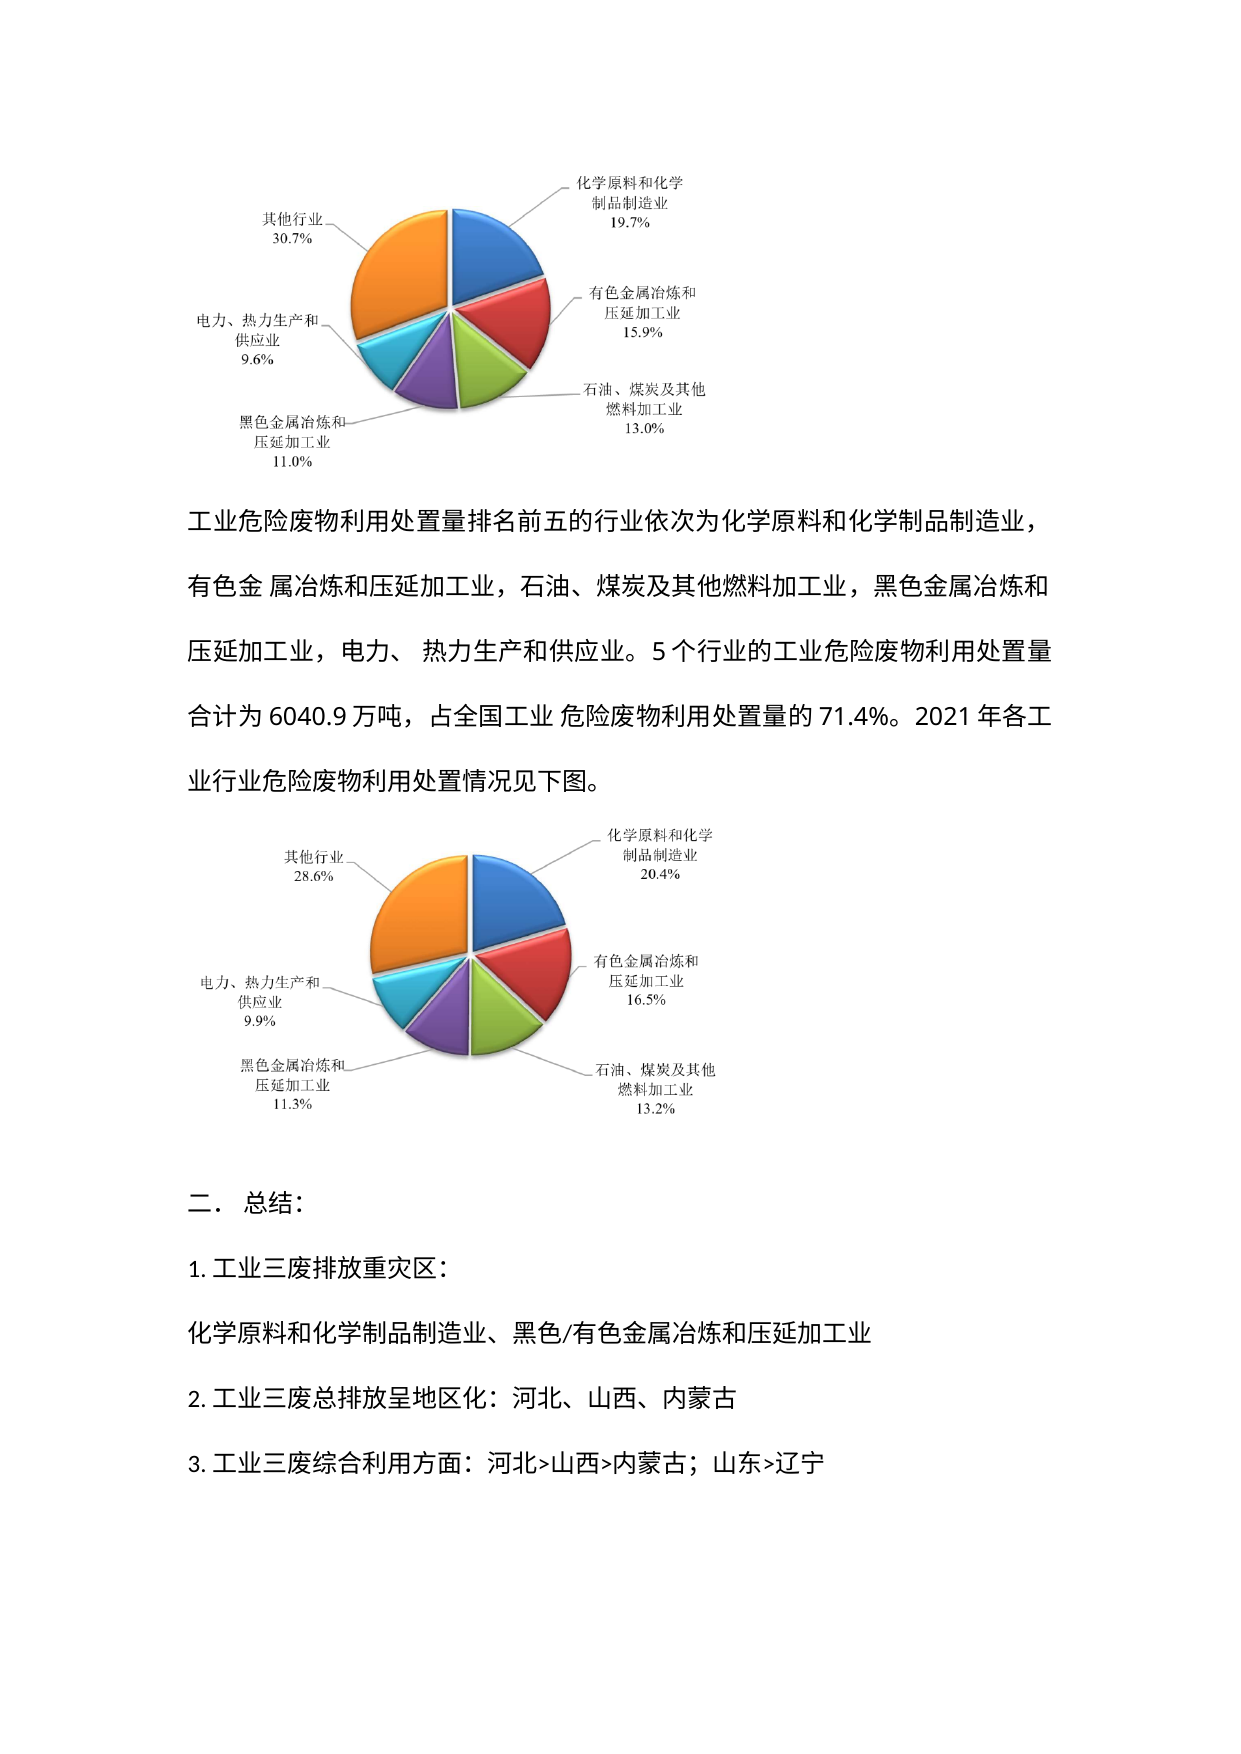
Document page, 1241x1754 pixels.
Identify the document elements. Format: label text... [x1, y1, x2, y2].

picture [187, 812, 731, 1139]
picture [187, 162, 727, 478]
list 工业三废排放重灾区： [187, 1234, 1053, 1299]
list 化学原料和化学制品制造业、黑色/有色金属冶炼和压延加工业 [187, 1299, 1053, 1364]
list 总结： [187, 1169, 1053, 1234]
list 工业三废综合利用方面：河北>山西>内蒙古；山东>辽宁 [187, 1429, 1053, 1494]
list 工业三废总排放呈地区化：河北、山西、内蒙古 [187, 1364, 1053, 1429]
list 工业危险废物利用处置量排名前五的行业依次为化学原料和化学制品制造业，有色金 属冶炼和压延加工业，石油、煤炭及其他燃料加工业，黑色金属冶炼和压延加工业，电力、 热力生产和供应业。5个行业的工业危险废物利用处置量合计为6040.9万吨，占全国工业 危险废物利用处置量的71.4%。2021年各工业行业危险废物利用处置情况见下图。 [187, 487, 1053, 812]
